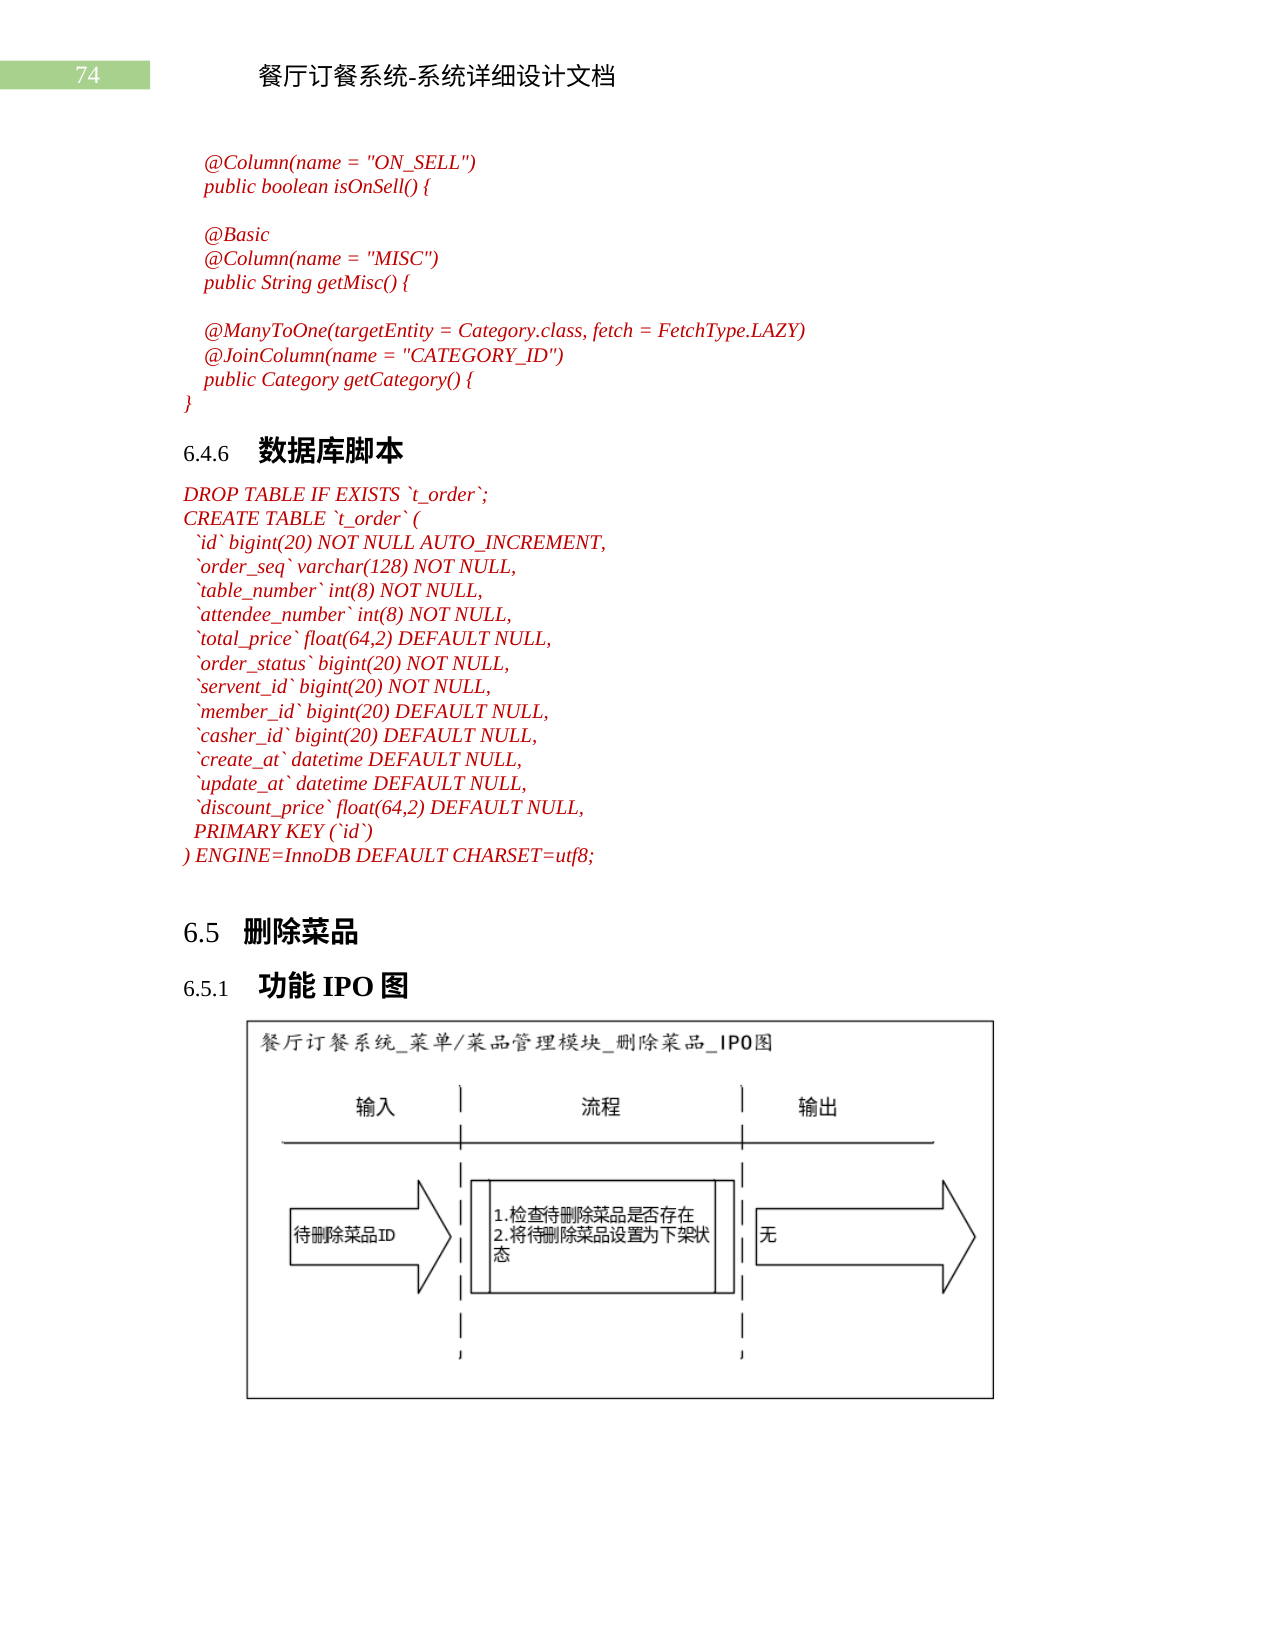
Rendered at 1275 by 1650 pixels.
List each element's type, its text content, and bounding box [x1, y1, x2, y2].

text @JoinColumn(name = "CATEGORY_ID") [183, 342, 1088, 367]
text @Basic [183, 222, 1088, 246]
text `discount_price` float(64,2) DEFAULT NULL, [183, 795, 1088, 819]
text } [183, 391, 1088, 415]
subtitle 数据库脚本 [183, 427, 1088, 469]
subtitle 功能IPO图 [183, 963, 1088, 1005]
text CREATE TABLE `t_order` ( [183, 506, 1088, 530]
text `update_at` datetime DEFAULT NULL, [183, 771, 1088, 795]
text `order_seq` varchar(128) NOT NULL, [183, 554, 1088, 578]
text @Column(name = "ON_SELL") [183, 150, 1088, 174]
subtitle 删除菜品 [183, 908, 1088, 951]
text `id` bigint(20) NOT NULL AUTO_INCREMENT, [183, 530, 1088, 554]
text public String getMisc() { [183, 270, 1088, 294]
text DROP TABLE IF EXISTS `t_order`; [183, 482, 1088, 506]
text `table_number` int(8) NOT NULL, [183, 578, 1088, 602]
text public Category getCategory() { [183, 367, 1088, 391]
text `create_at` datetime DEFAULT NULL, [183, 747, 1088, 771]
text `attendee_number` int(8) NOT NULL, [183, 602, 1088, 626]
text `servent_id` bigint(20) NOT NULL, [183, 674, 1088, 698]
text PRIMARY KEY (`id`) [183, 819, 1088, 843]
text @ManyToOne(targetEntity = Category.class, fetch = FetchType.LAZY) [183, 318, 1088, 342]
text public boolean isOnSell() { [183, 174, 1088, 198]
text `member_id` bigint(20) DEFAULT NULL, [183, 698, 1088, 723]
text ) ENGINE=InnoDB DEFAULT CHARSET=utf8; [183, 843, 1088, 867]
text `casher_id` bigint(20) DEFAULT NULL, [183, 723, 1088, 747]
text `order_status` bigint(20) NOT NULL, [183, 650, 1088, 674]
text `total_price` float(64,2) DEFAULT NULL, [183, 626, 1088, 650]
text @Column(name = "MISC") [183, 246, 1088, 270]
